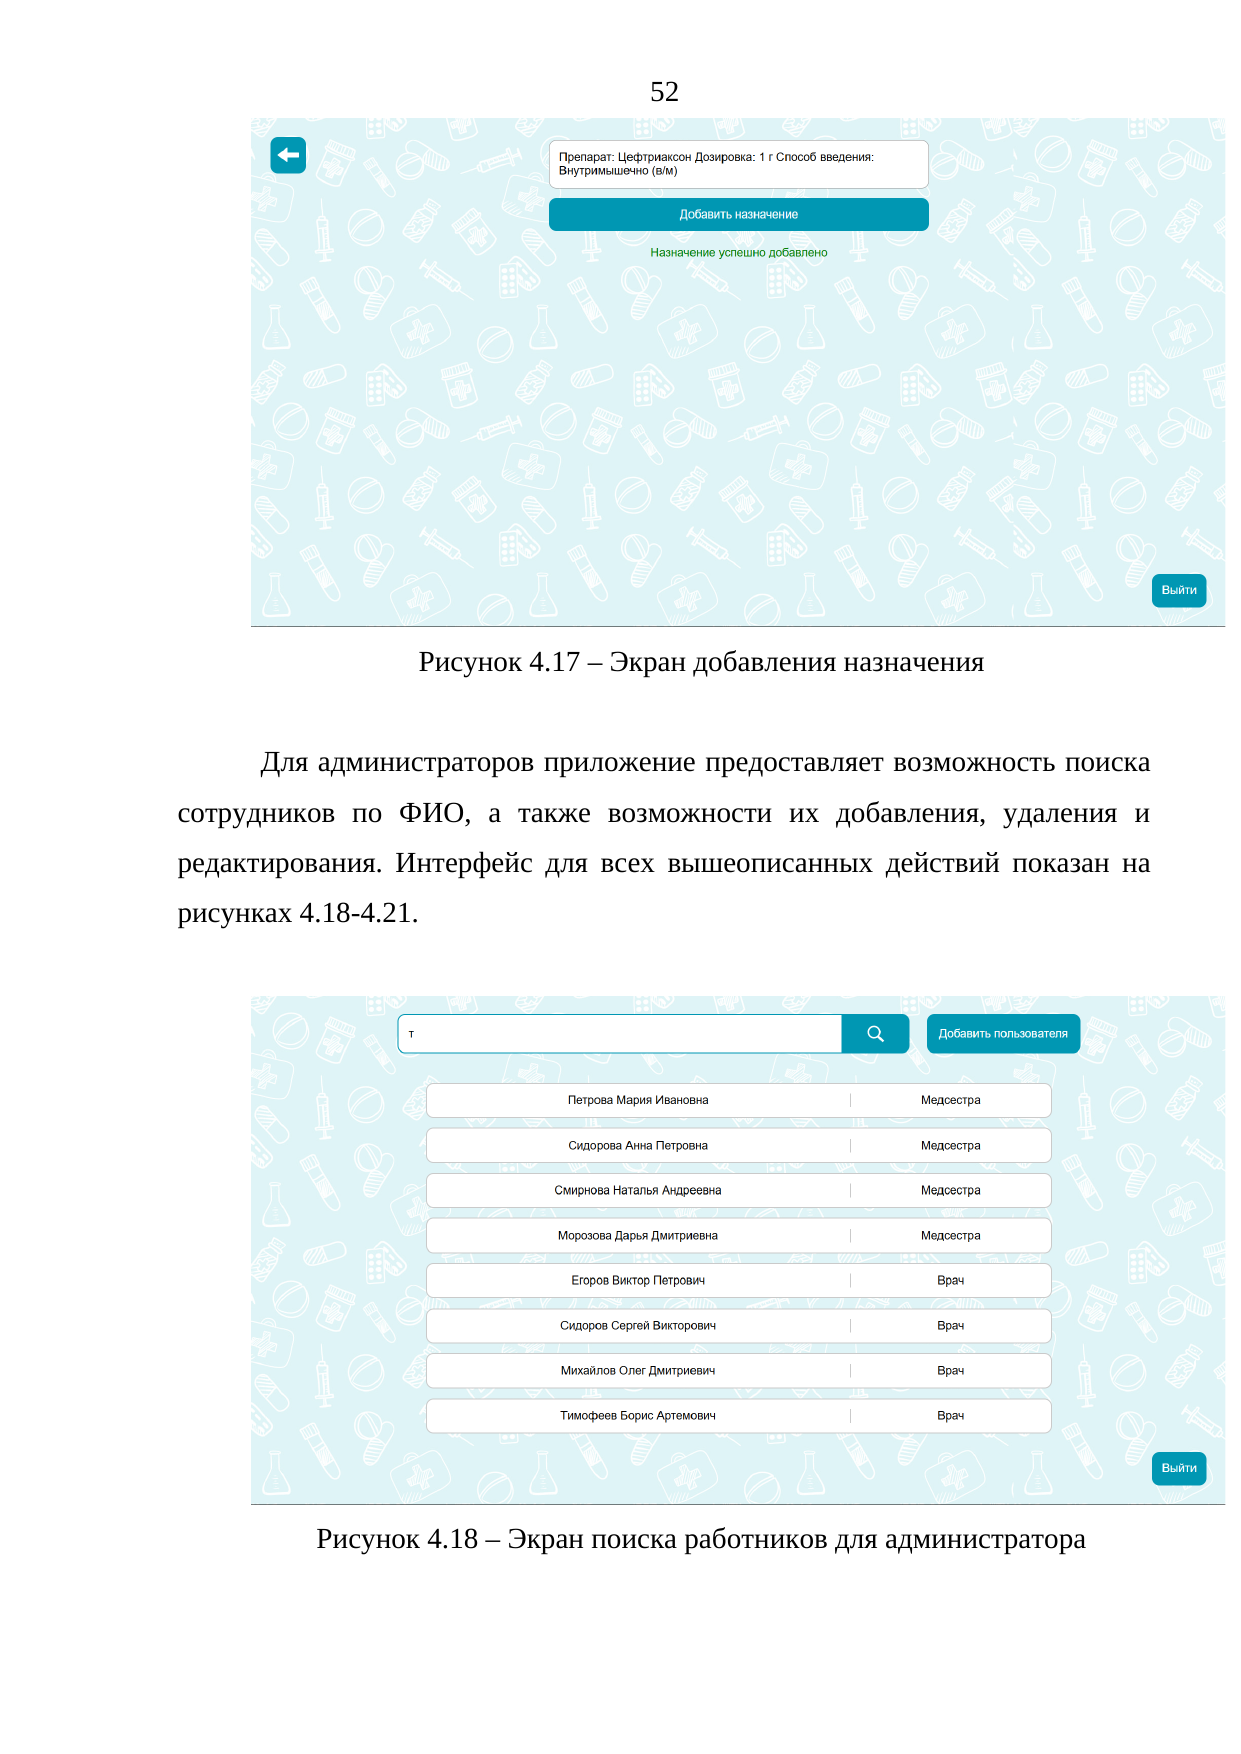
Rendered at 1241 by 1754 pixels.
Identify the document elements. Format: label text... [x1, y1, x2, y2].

list Рисунок 4.17 – Экран добавления назначения [177, 644, 1152, 677]
picture [251, 996, 1226, 1505]
list Рисунок 4.18 – Экран поиска работников для администратора [177, 1522, 1152, 1555]
list Для администраторов приложение предоставляет возможность поиска сотрудников по ФИО, а также возможности их добавления, удаления и редактирования. Интерфейс для всех вышеописанных действий показан на рисунках 4.18-4.21. [177, 744, 1152, 929]
picture [251, 118, 1226, 627]
